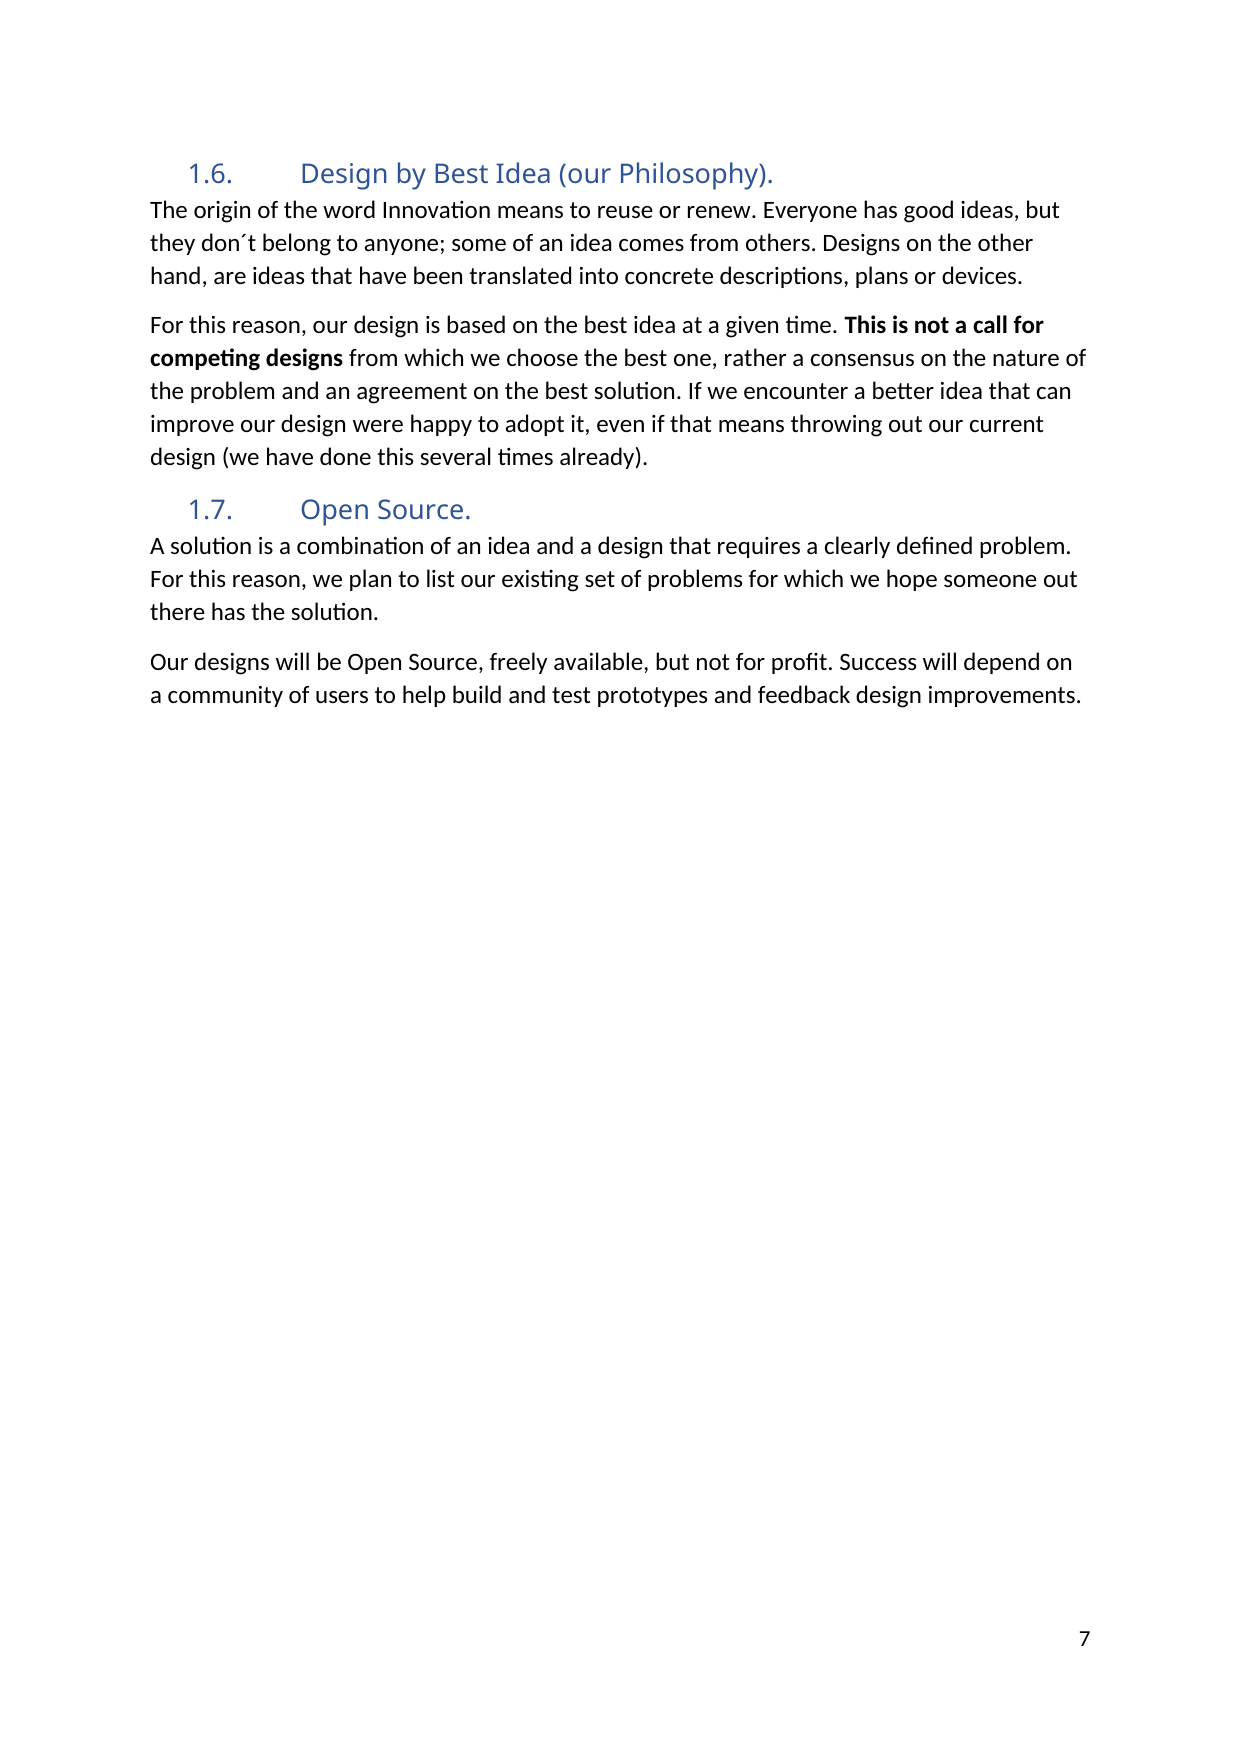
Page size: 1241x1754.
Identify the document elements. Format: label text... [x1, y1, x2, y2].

subtitle Open Source. [187, 491, 1090, 527]
text For this reason, our design is based on the best idea at a given time. This is not a call for competing designs from which we choose the best one, rather a consensus on the nature of the problem and an agreement on the best solution. If we encounter a better idea that can improve our design were happy to adopt it, even if that means throwing out our current design (we have done this several times already). [150, 309, 1090, 472]
text A solution is a combination of an idea and a design that requires a clearly defined problem. For this reason, we plan to list our existing set of problems for which we hope someone out there has the solution. [150, 530, 1090, 627]
text Our designs will be Open Source, freely available, but not for profit. Success will depend on a community of users to help build and test prototypes and feedback design improvements. [150, 646, 1090, 709]
text The origin of the word Innovation means to reuse or renew. Everyone has good ideas, but they don´t belong to anyone; some of an idea comes from others. Designs on the other hand, are ideas that have been translated into concrete descriptions, plans or devices. [150, 194, 1090, 290]
subtitle Design by Best Idea (our Philosophy). [187, 154, 1090, 191]
